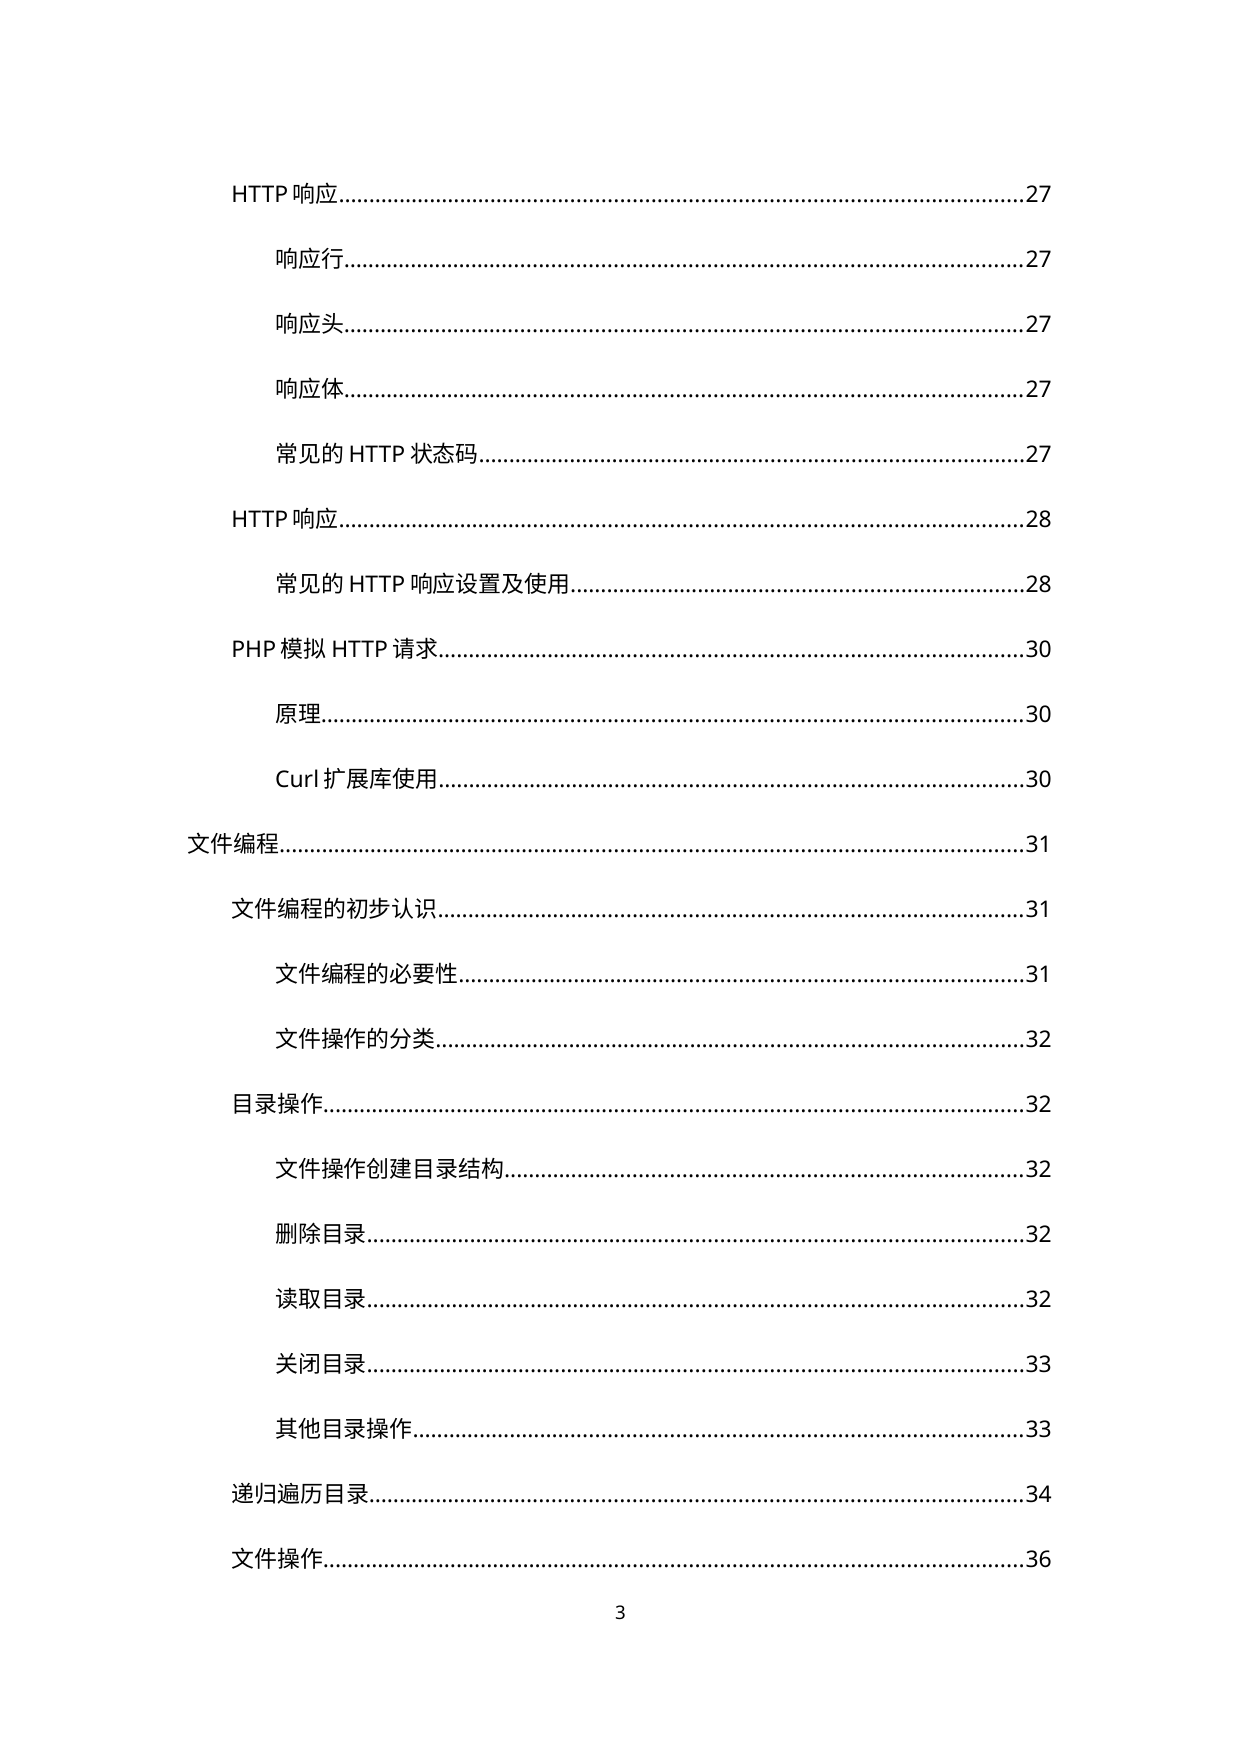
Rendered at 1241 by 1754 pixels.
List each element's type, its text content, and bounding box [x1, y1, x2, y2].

text 其他目录操作 33 [275, 1395, 1053, 1460]
text Curl扩展库使用 30 [275, 745, 1053, 810]
text 常见的HTTP响应设置及使用 28 [275, 550, 1053, 615]
text 文件编程 31 [187, 810, 1053, 875]
text 文件编程的必要性 31 [275, 940, 1053, 1005]
text PHP模拟HTTP请求 30 [231, 615, 1053, 680]
text 文件编程的初步认识 31 [231, 875, 1053, 940]
text 文件操作创建目录结构 32 [275, 1135, 1053, 1200]
text 递归遍历目录 34 [231, 1460, 1053, 1525]
text HTTP响应 28 [231, 485, 1053, 550]
text 原理 30 [275, 680, 1053, 745]
text 常见的HTTP状态码 27 [275, 420, 1053, 485]
text 读取目录 32 [275, 1265, 1053, 1330]
text 响应头 27 [275, 290, 1053, 355]
text 删除目录 32 [275, 1200, 1053, 1265]
text 响应行 27 [275, 225, 1053, 290]
text HTTP响应 27 [231, 160, 1053, 225]
text 关闭目录 33 [275, 1330, 1053, 1395]
text 响应体 27 [275, 355, 1053, 420]
text 文件操作 36 [231, 1525, 1053, 1590]
text 目录操作 32 [231, 1070, 1053, 1135]
text 文件操作的分类 32 [275, 1005, 1053, 1070]
